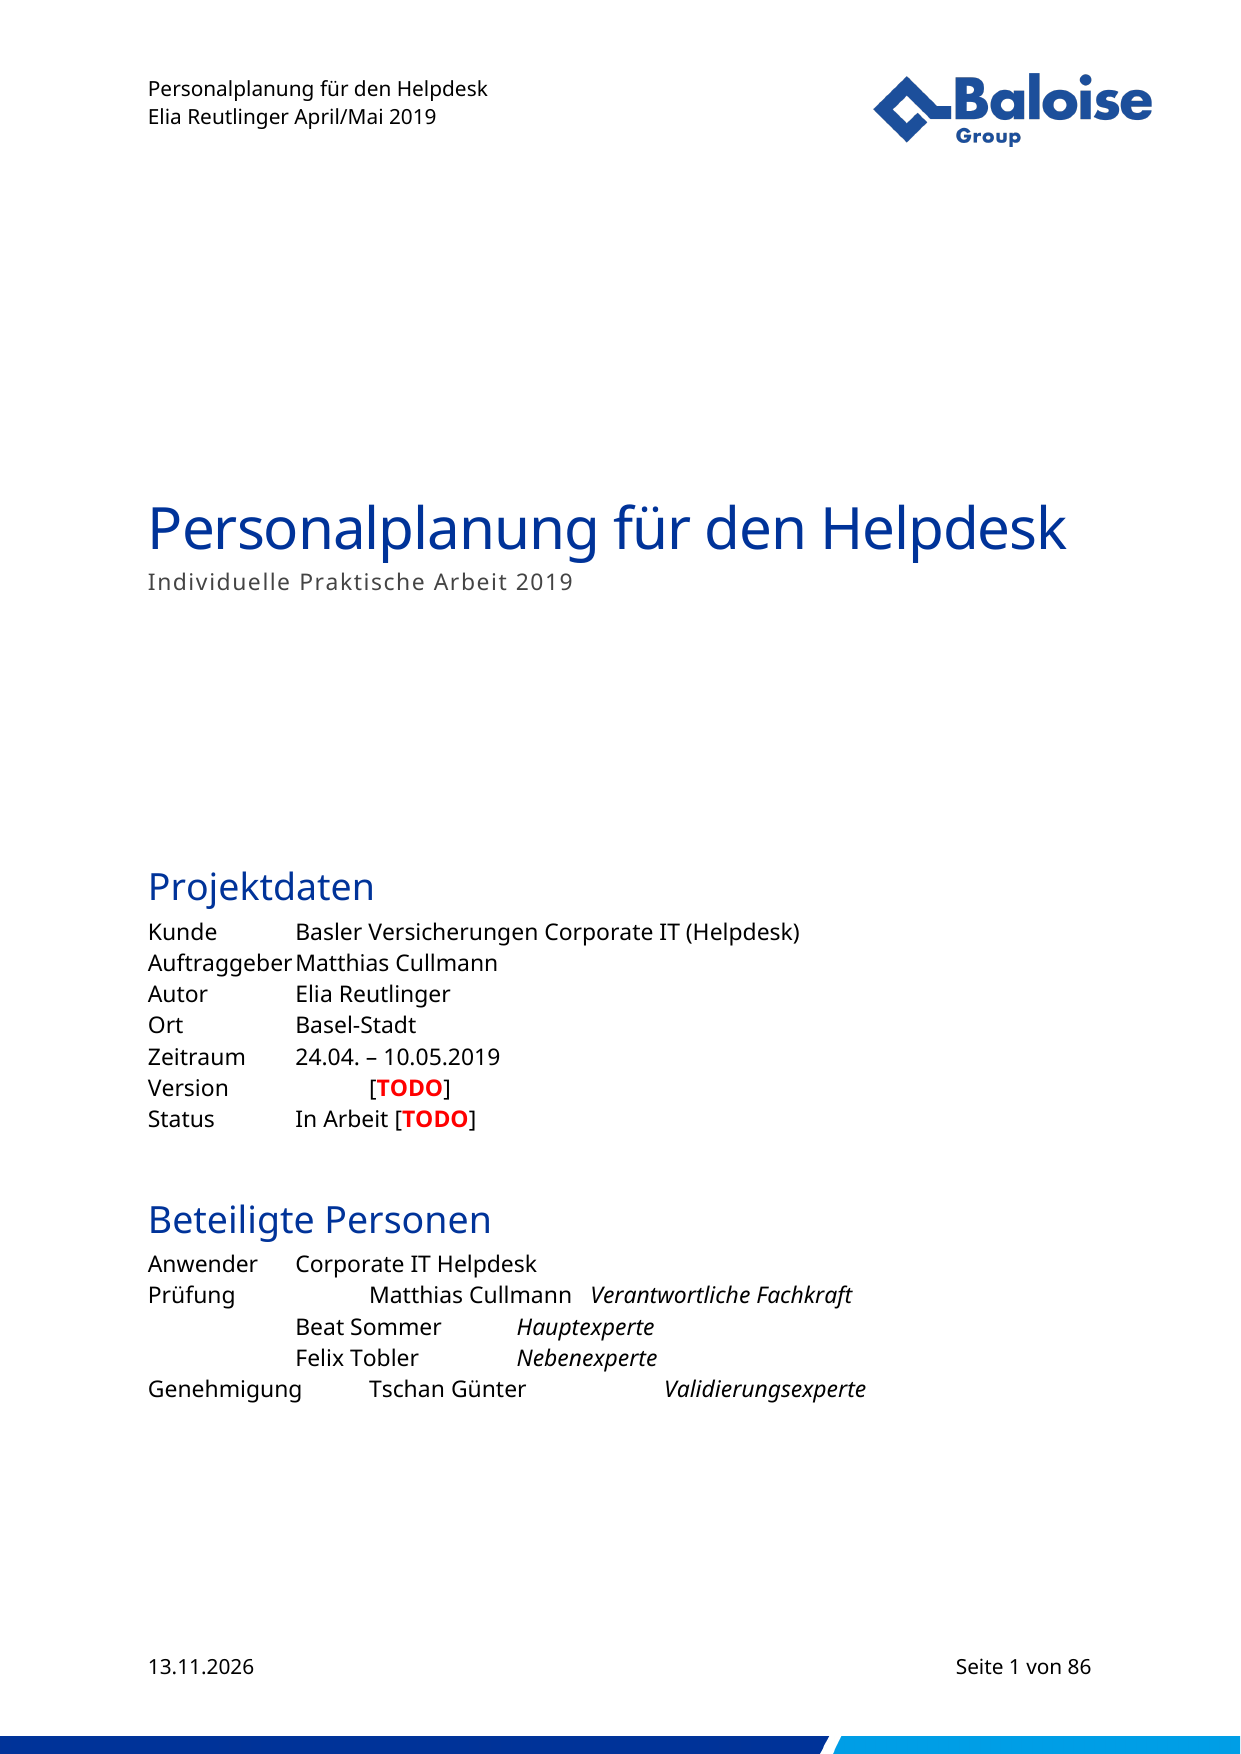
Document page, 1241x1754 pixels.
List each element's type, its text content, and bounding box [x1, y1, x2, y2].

text Ort Basel-Stadt [148, 1009, 1093, 1041]
text Version [TODO] [148, 1072, 1093, 1103]
text Beteiligte Personen [148, 1193, 1093, 1244]
text Kunde Basler Versicherungen Corporate IT (Helpdesk) [148, 916, 1093, 947]
text Projektdaten [148, 861, 1093, 912]
picture [0, 1736, 840, 1754]
picture [873, 73, 1152, 147]
text Auftraggeber Matthias Cullmann [148, 947, 1093, 978]
text Genehmigung Tschan Günter Validierungsexperte [148, 1373, 1093, 1404]
text Autor Elia Reutlinger [148, 978, 1093, 1009]
text Beat Sommer Hauptexperte [148, 1311, 1093, 1342]
subtitle Individuelle Praktische Arbeit 2019 [148, 566, 1093, 598]
text Prüfung Matthias Cullmann Verantwortliche Fachkraft [148, 1279, 1093, 1311]
text Status In Arbeit [TODO] [148, 1103, 1093, 1134]
title Personalplanung für den Helpdesk [148, 487, 1093, 566]
text Anwender Corporate IT Helpdesk [148, 1248, 1093, 1279]
text Zeitraum 24.04. – 10.05.2019 [148, 1041, 1093, 1072]
text Felix Tobler Nebenexperte [148, 1342, 1093, 1373]
